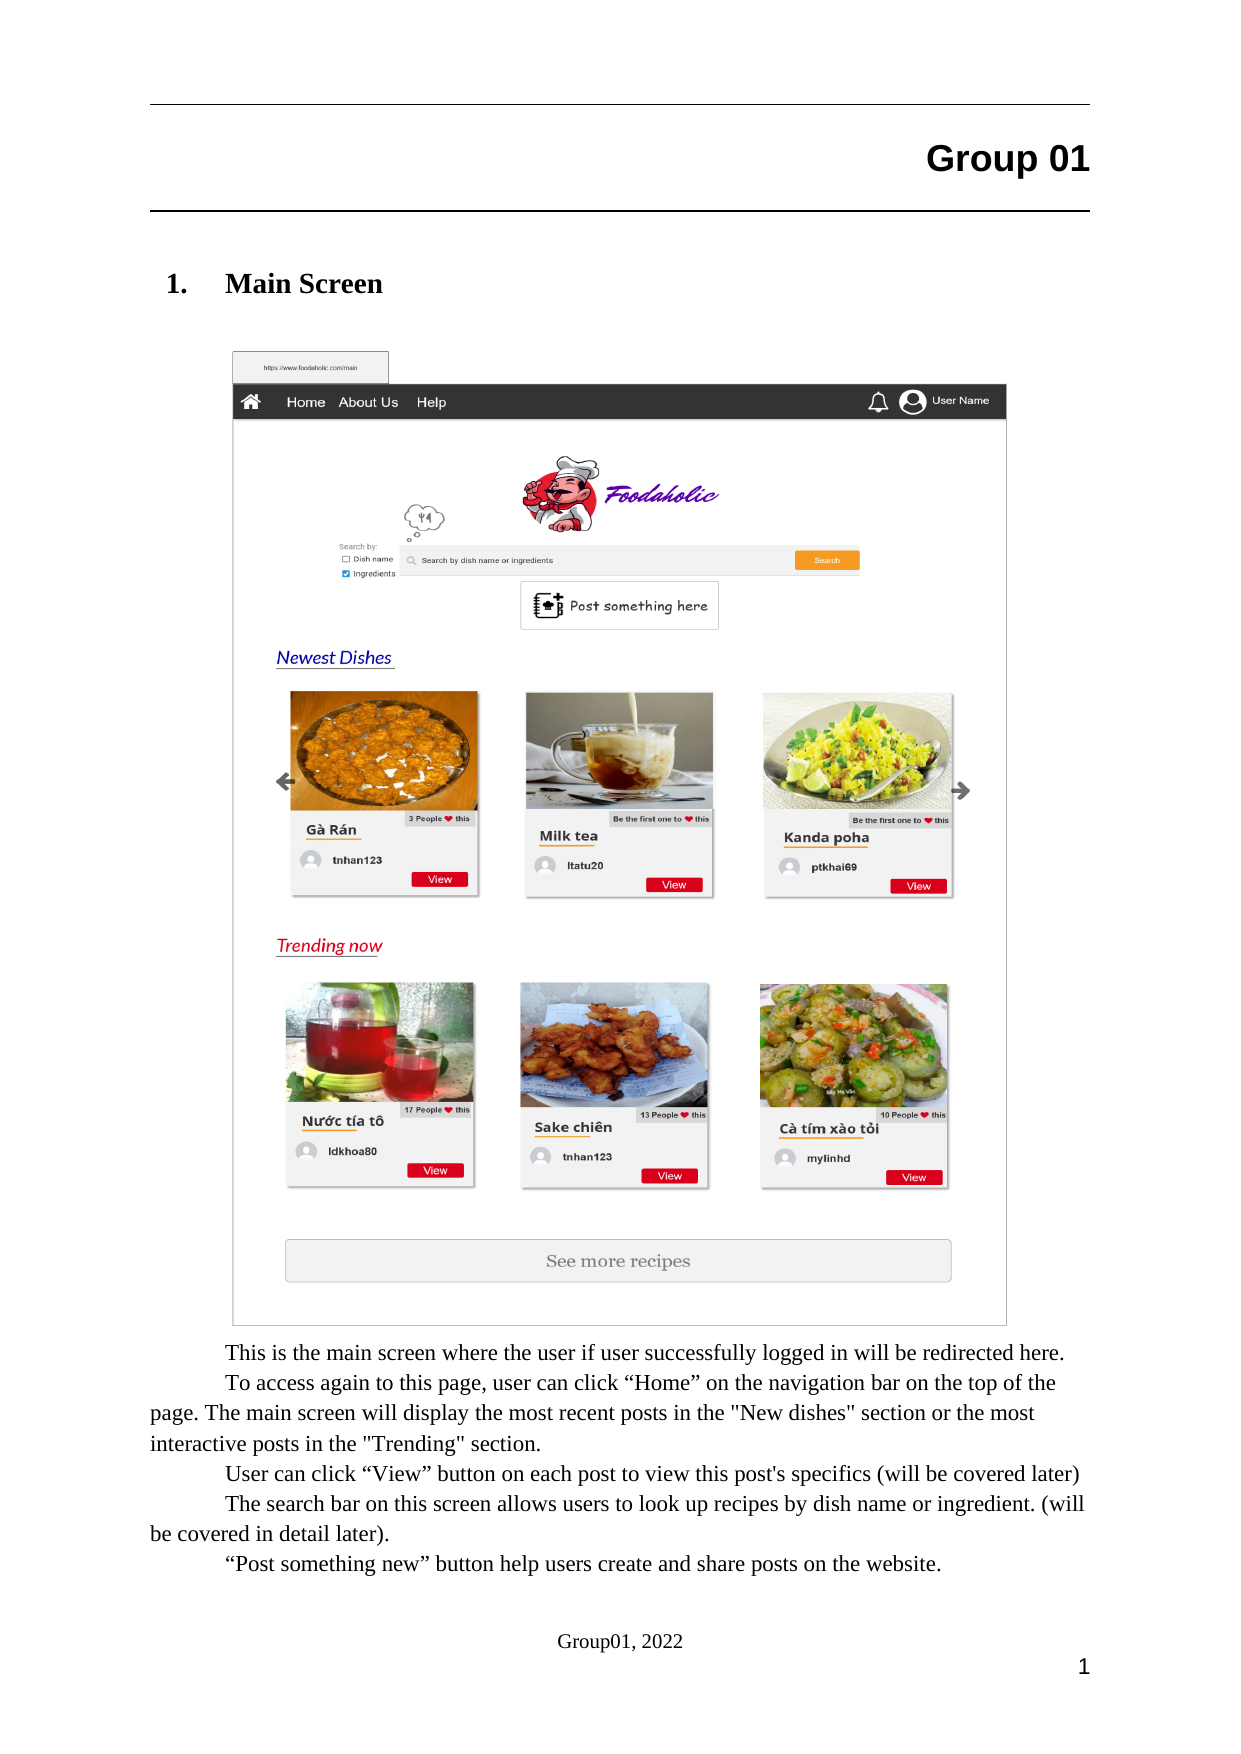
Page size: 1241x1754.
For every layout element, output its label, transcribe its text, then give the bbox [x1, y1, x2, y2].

subtitle Main Screen [187, 266, 1090, 299]
text “Post something new” button help users create and share posts on the website. [150, 1551, 1090, 1577]
text This is the main screen where the user if user successfully logged in will be redirected here. [150, 1339, 1090, 1365]
picture [232, 351, 1007, 1326]
text User can click “View” button on each post to view this post's specifics (will be covered later) [150, 1460, 1090, 1486]
text The search bar on this screen allows users to look up recipes by dish name or ingredient. (will be covered in detail later). [150, 1490, 1090, 1547]
text To access again to this page, user can click “Home” on the navigation bar on the top of the page. The main screen will display the most recent posts in the "New dishes" section or the most interactive posts in the "Trending" section. [150, 1369, 1090, 1456]
